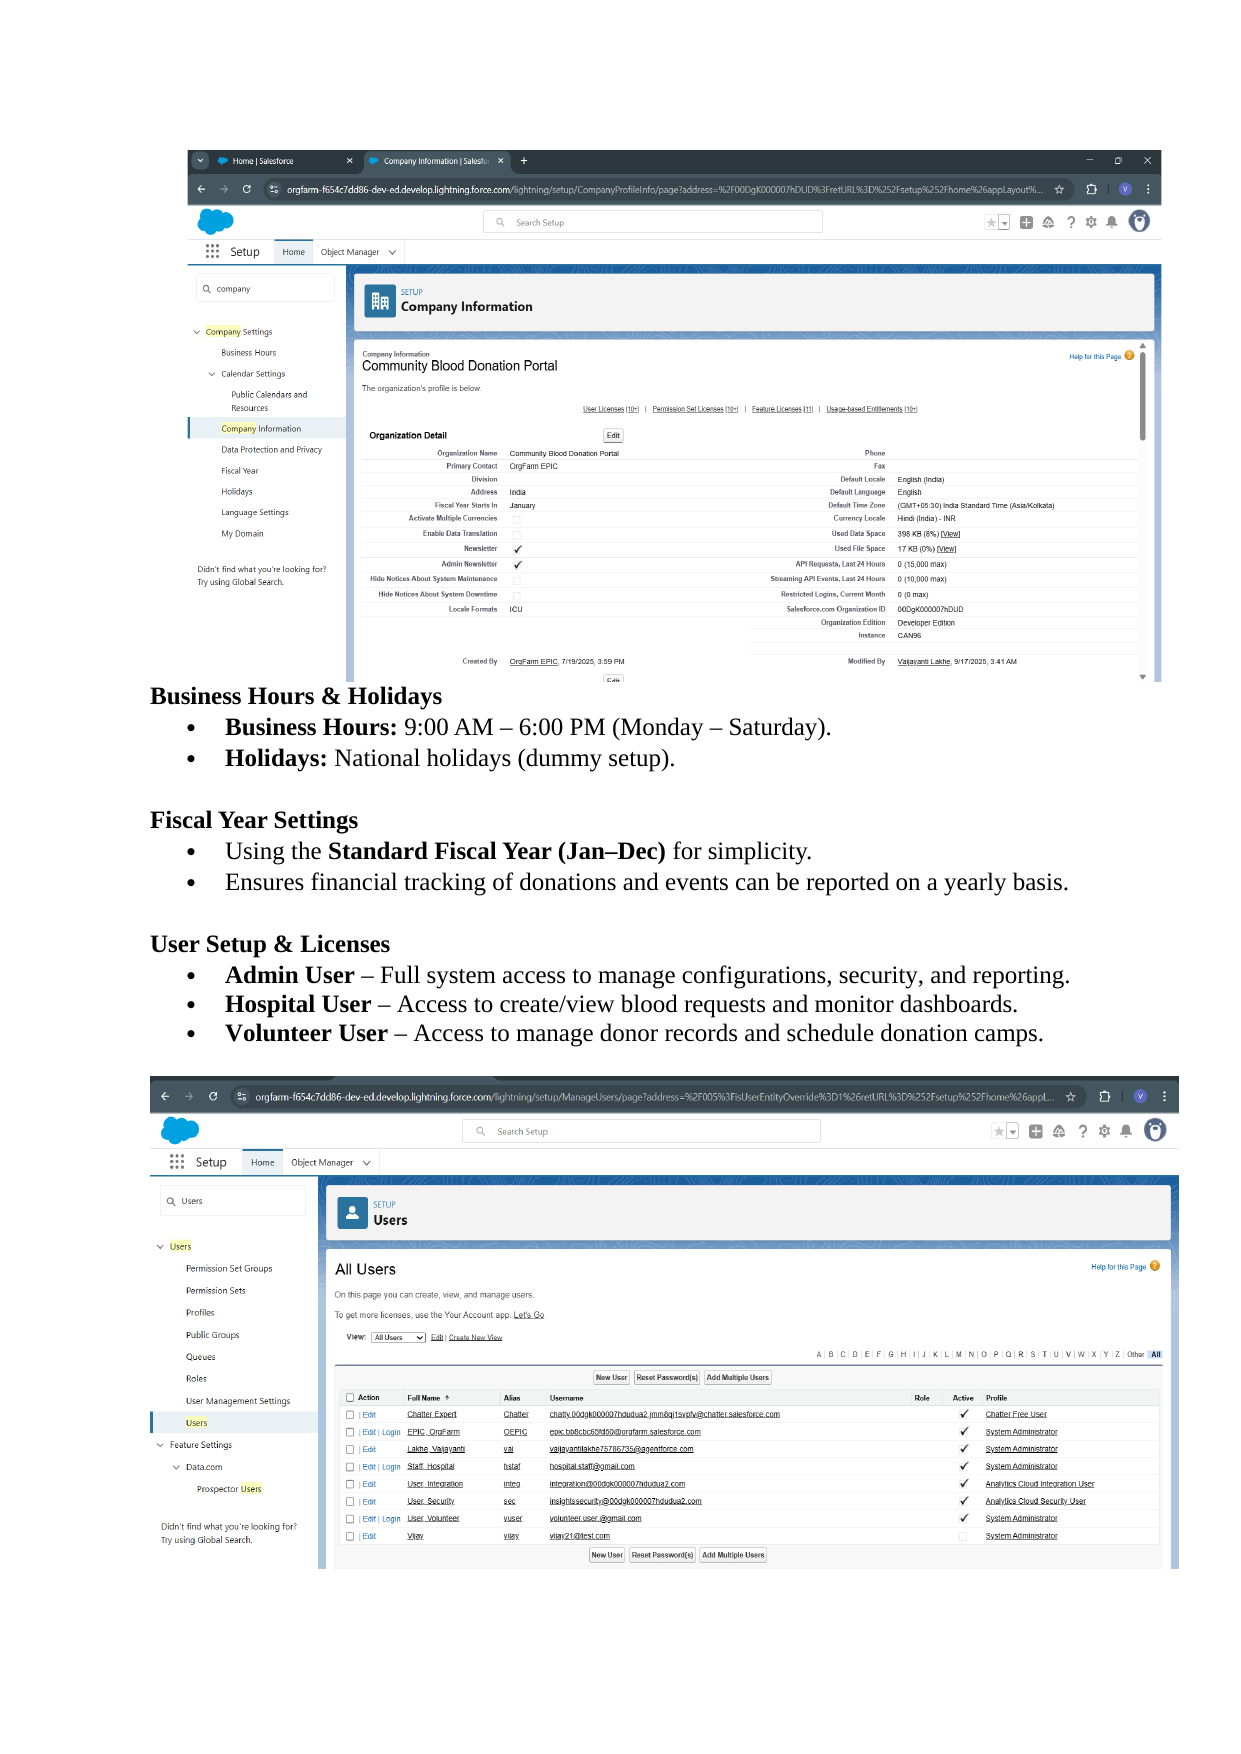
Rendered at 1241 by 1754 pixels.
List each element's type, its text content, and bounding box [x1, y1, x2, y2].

text Business Hours & Holidays [150, 681, 1090, 710]
picture [150, 1076, 1179, 1569]
list Using the Standard Fiscal Year (Jan–Dec) for simplicity. [187, 836, 1090, 865]
list Hospital User – Access to create/view blood requests and monitor dashboards. [187, 989, 1090, 1018]
list Admin User – Full system access to manage configurations, security, and reporting. [187, 961, 1090, 989]
text Fiscal Year Settings [150, 805, 1090, 834]
list Ensures financial tracking of donations and events can be reported on a yearly basis. [187, 867, 1090, 896]
list Business Hours: 9:00 AM – 6:00 PM (Monday – Saturday). [187, 712, 1090, 741]
list Holidays: National holidays (dummy setup). [187, 743, 1090, 772]
list Volunteer User – Access to manage donor records and schedule donation camps. [187, 1018, 1090, 1047]
picture [187, 150, 1162, 682]
text User Setup & Licenses [150, 929, 1090, 958]
